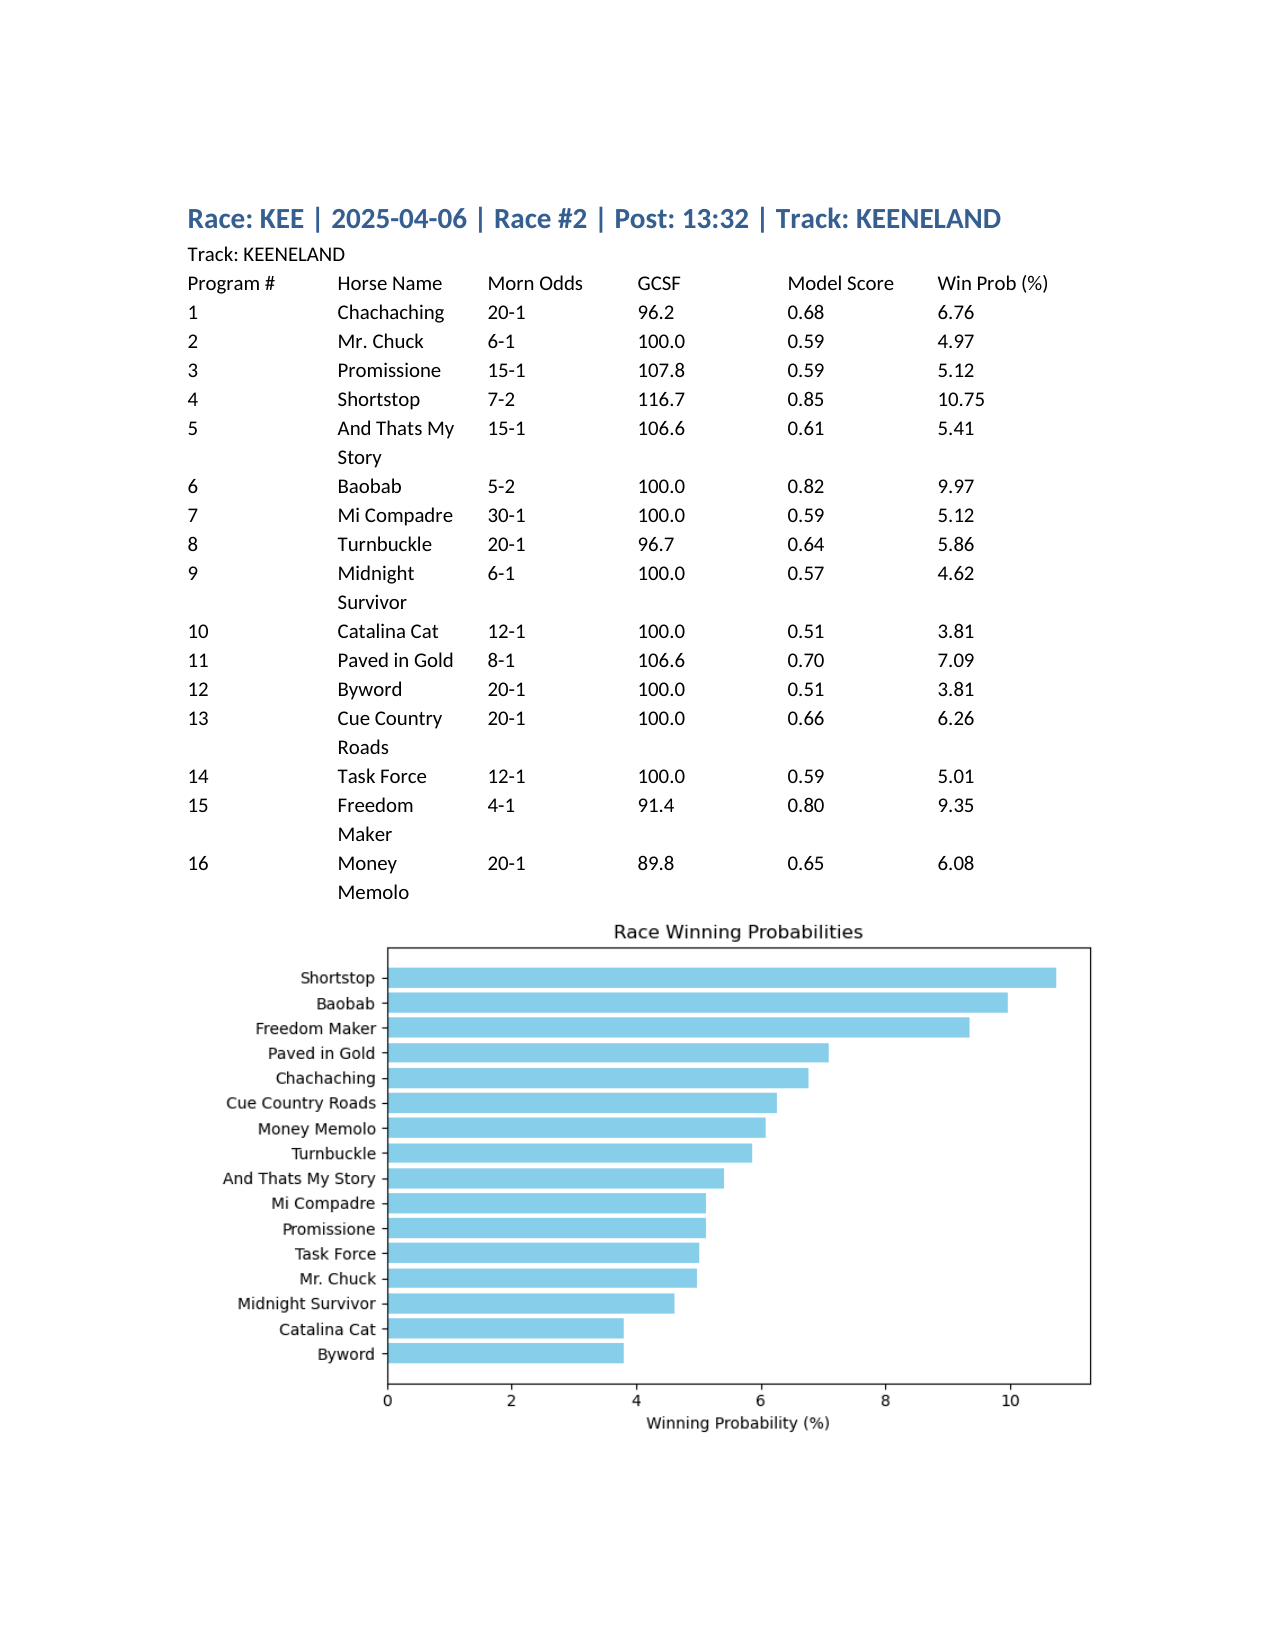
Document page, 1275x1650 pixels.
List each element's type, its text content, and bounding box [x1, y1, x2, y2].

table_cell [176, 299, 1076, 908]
subtitle Race: KEE | 2025-04-06 | Race #2 | Post: 13:32 | Track: KEENELAND [187, 200, 1087, 236]
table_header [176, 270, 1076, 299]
text Track: KEENELAND [187, 241, 1087, 266]
picture [206, 908, 1107, 1449]
